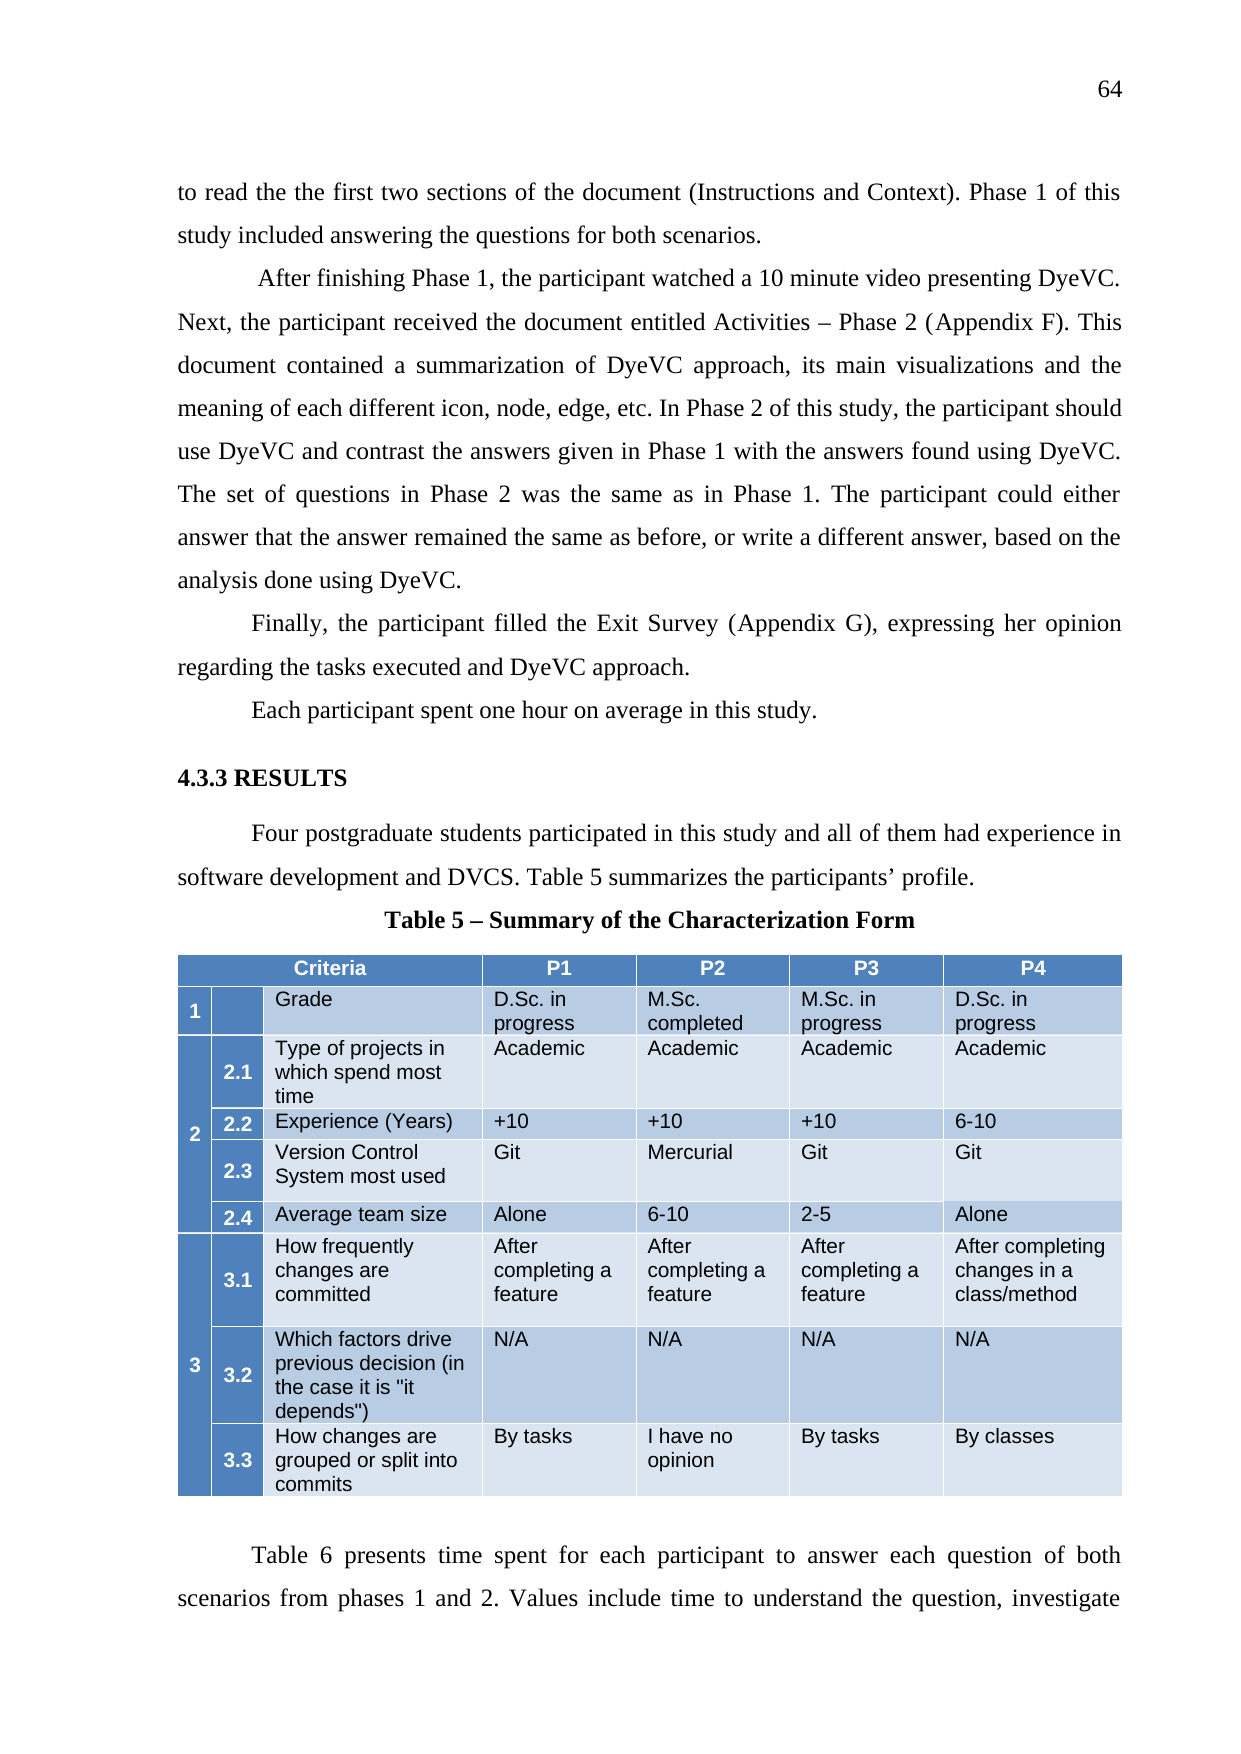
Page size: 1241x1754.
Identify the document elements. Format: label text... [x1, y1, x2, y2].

table_cell Alone [944, 1201, 1122, 1232]
table_cell Type of projects in which spend most time [264, 1036, 482, 1107]
text Finally, the participant filled the Exit Survey (Appendix G), expressing her opinion regarding the tasks executed and DyeVC approach. [177, 608, 1122, 680]
table_cell Alone [483, 1202, 636, 1232]
table_cell [212, 987, 263, 1034]
table_cell Version Control System most used [264, 1140, 482, 1201]
table_cell Git [790, 1140, 943, 1201]
table_cell Git [944, 1140, 1122, 1201]
table_header P4 [944, 955, 1122, 986]
table_cell N/A [483, 1327, 636, 1423]
table_header Criteria [178, 955, 482, 986]
table_cell 6-10 [944, 1109, 1122, 1139]
table_cell Academic [944, 1036, 1122, 1107]
table_cell 2.4 [212, 1202, 263, 1232]
table_cell After completing a feature [483, 1234, 636, 1326]
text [177, 177, 1122, 249]
table_cell After completing a feature [790, 1234, 943, 1326]
text Each participant spent one hour on average in this study. [177, 695, 1122, 723]
table_cell 3.2 [212, 1327, 263, 1423]
table_cell Experience (Years) [264, 1109, 482, 1139]
table_cell N/A [637, 1327, 789, 1423]
table_cell 3 [178, 1234, 211, 1496]
table_cell Grade [264, 987, 482, 1034]
table_cell By classes [944, 1424, 1122, 1496]
table_cell 3.3 [212, 1424, 263, 1496]
table_cell 2.2 [212, 1109, 263, 1139]
table_cell How changes are grouped or split into commits [264, 1424, 482, 1496]
table_cell D.Sc. in progress [944, 987, 1122, 1034]
table_cell Which factors drive previous decision (in the case it is "it depends") [264, 1327, 482, 1423]
table_cell Academic [790, 1036, 943, 1107]
subtitle Results [177, 763, 1122, 792]
text Four postgraduate students participated in this study and all of them had experience in software development and DVCS. Table 5 summarizes the participants’ profile. [177, 818, 1122, 890]
table_cell Academic [637, 1036, 789, 1107]
table_cell 6-10 [637, 1202, 789, 1232]
table_cell M.Sc. completed [637, 987, 789, 1034]
table_header P1 [483, 955, 636, 986]
table_cell N/A [944, 1327, 1122, 1423]
table_cell N/A [790, 1327, 943, 1423]
table_cell Mercurial [637, 1140, 789, 1201]
table_cell Git [483, 1140, 636, 1201]
table_cell +10 [637, 1109, 789, 1139]
table_cell D.Sc. in progress [483, 987, 636, 1034]
table_header P3 [790, 955, 943, 986]
table_cell +10 [483, 1109, 636, 1139]
table_cell 3.1 [212, 1234, 263, 1326]
table_cell 2-5 [790, 1202, 943, 1232]
table_cell 2 [178, 1036, 211, 1232]
table_cell 2.3 [212, 1140, 263, 1201]
table_cell M.Sc. in progress [790, 987, 943, 1034]
table_cell Average team size [264, 1202, 482, 1232]
text Table 5 – Summary of the Characterization Form [177, 905, 1122, 933]
table_cell +10 [790, 1109, 943, 1139]
table_cell 1 [178, 987, 211, 1034]
table_cell By tasks [790, 1424, 943, 1496]
table_cell Academic [483, 1036, 636, 1107]
table_cell After completing a feature [637, 1234, 789, 1326]
text After finishing Phase 1, the participant watched a 10 minute video presenting DyeVC. Next, the participant received the document entitled Activities – Phase 2 (Appendix F). This document contained a summarization of DyeVC approach, its main visualizations and the meaning of each different icon, node, edge, etc. In Phase 2 of this study, the participant should use DyeVC and contrast the answers given in Phase 1 with the answers found using DyeVC. The set of questions in Phase 2 was the same as in Phase 1. The participant could either answer that the answer remained the same as before, or write a different answer, based on the analysis done using DyeVC. [177, 263, 1122, 594]
table_cell By tasks [483, 1424, 636, 1496]
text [177, 1540, 1122, 1612]
table_header P2 [637, 955, 789, 986]
table_cell After completing changes in a class/method [944, 1234, 1122, 1326]
table_cell 2.1 [212, 1036, 263, 1107]
table_cell How frequently changes are committed [264, 1234, 482, 1326]
table_cell I have no opinion [637, 1424, 789, 1496]
